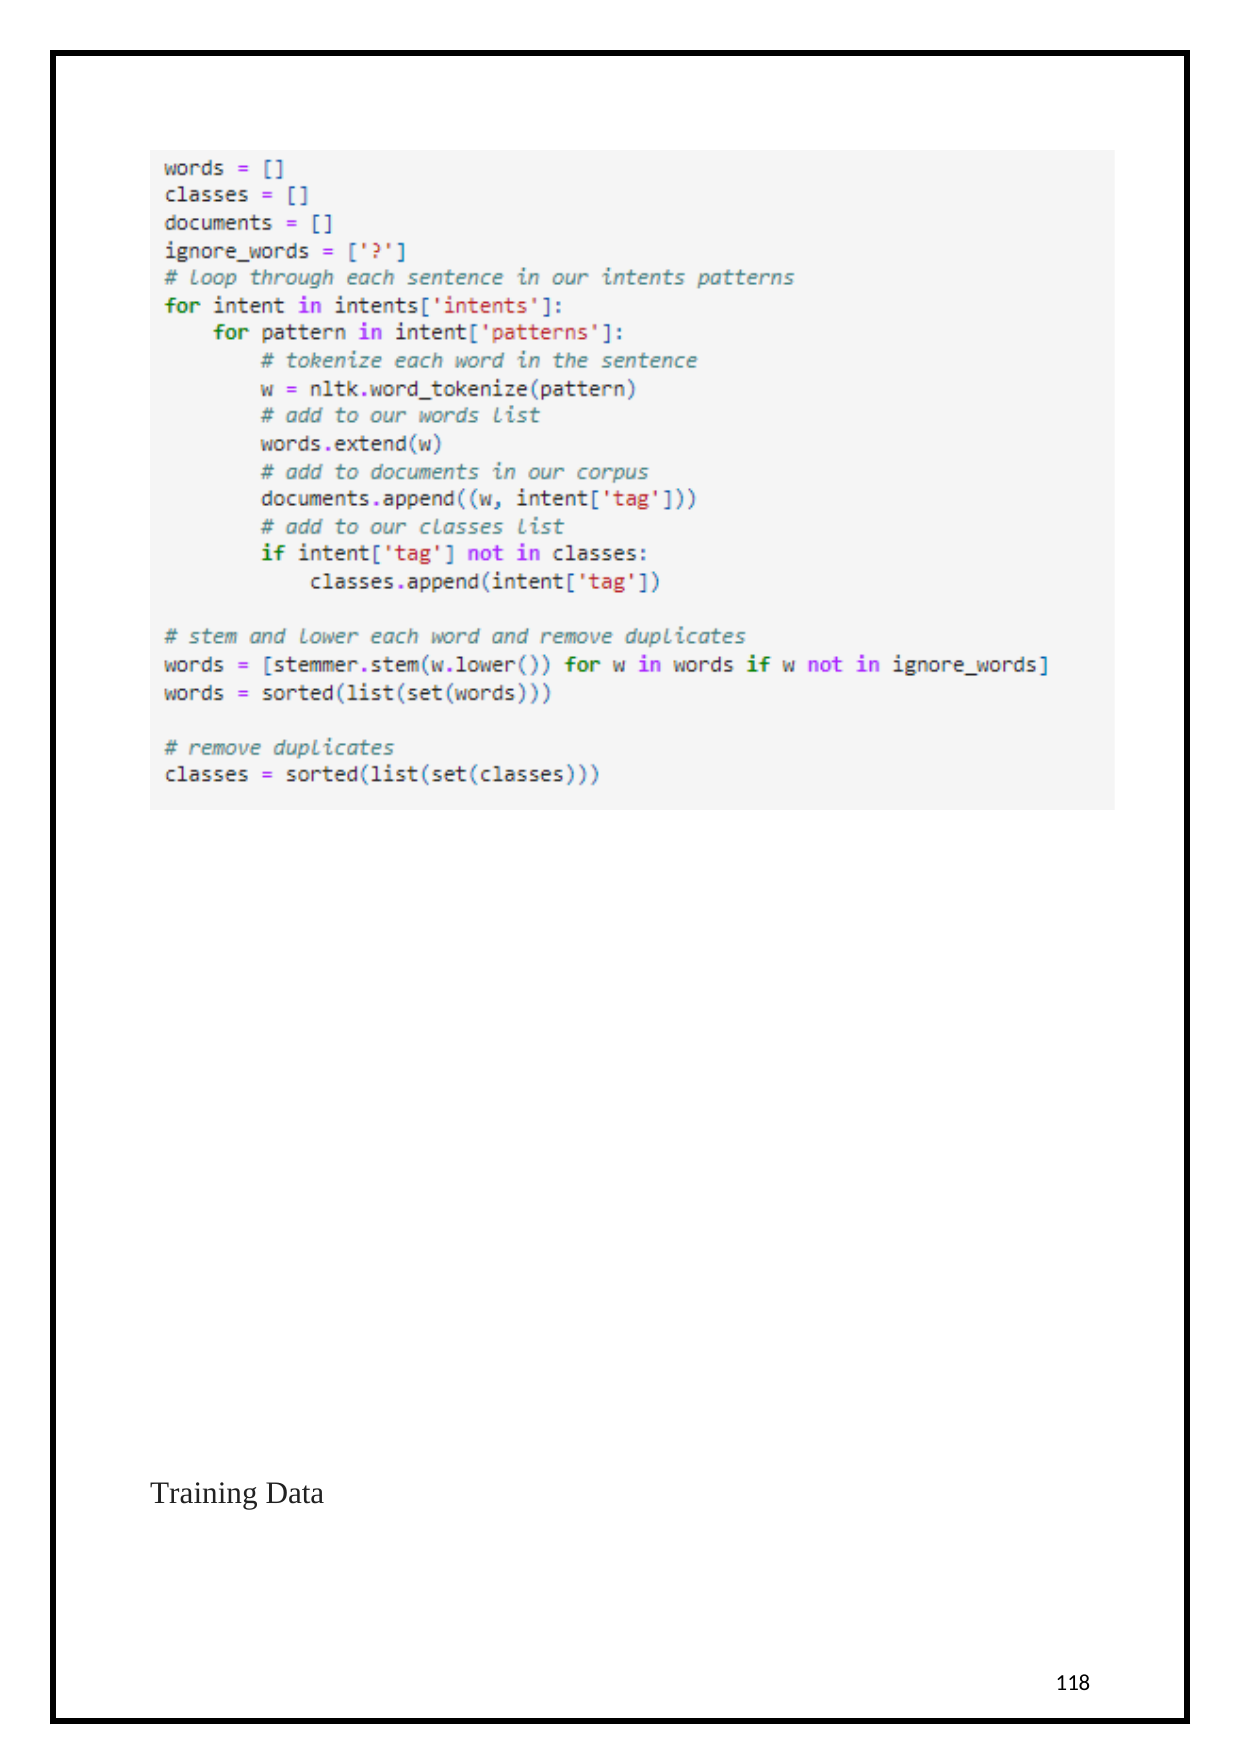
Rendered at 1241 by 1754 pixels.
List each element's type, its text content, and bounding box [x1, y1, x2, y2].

picture [150, 150, 1115, 810]
text Training Data [150, 1474, 1090, 1510]
